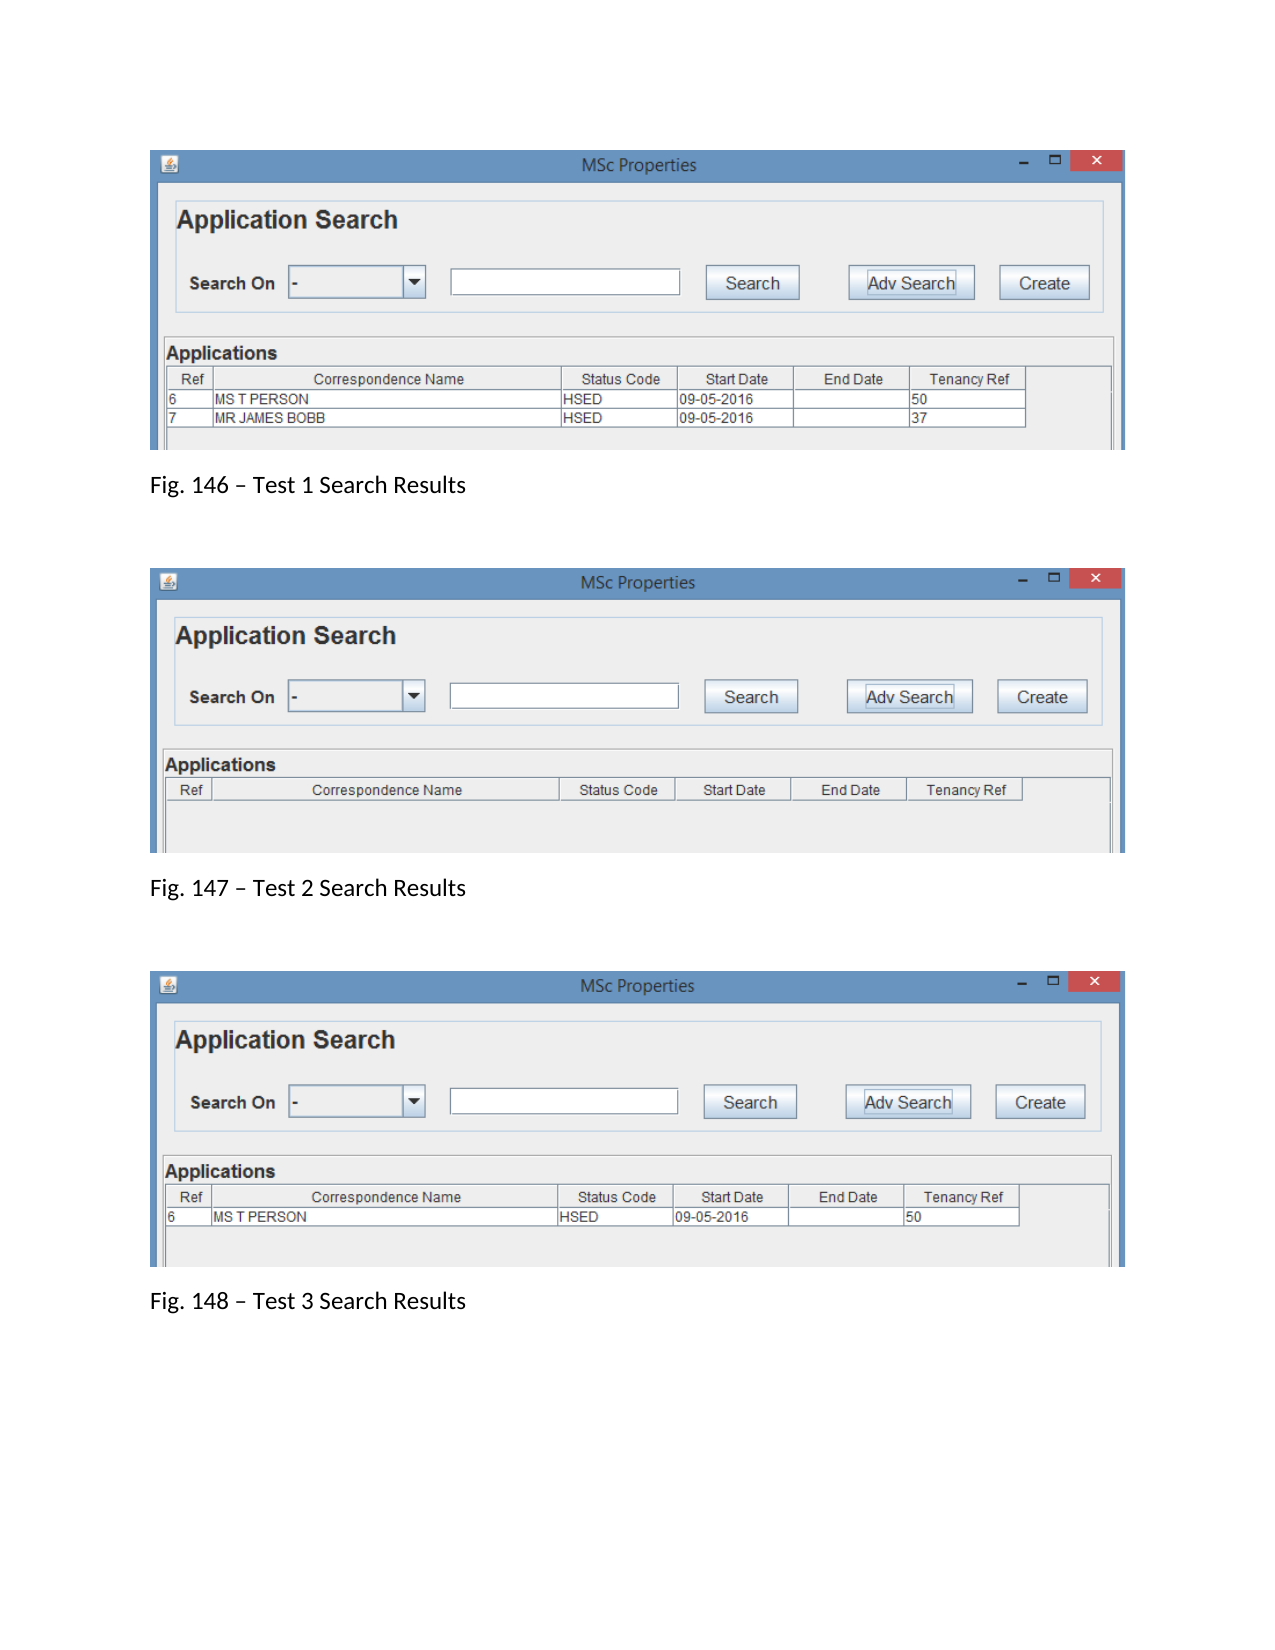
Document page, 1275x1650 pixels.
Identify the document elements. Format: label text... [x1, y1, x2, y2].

picture [150, 971, 1125, 1267]
picture [150, 568, 1125, 853]
picture [150, 150, 1125, 450]
text Fig. 148 – Test 3 Search Results [150, 1285, 1125, 1316]
text Fig. 146 – Test 1 Search Results [150, 469, 1125, 499]
text Fig. 147 – Test 2 Search Results [150, 872, 1125, 902]
